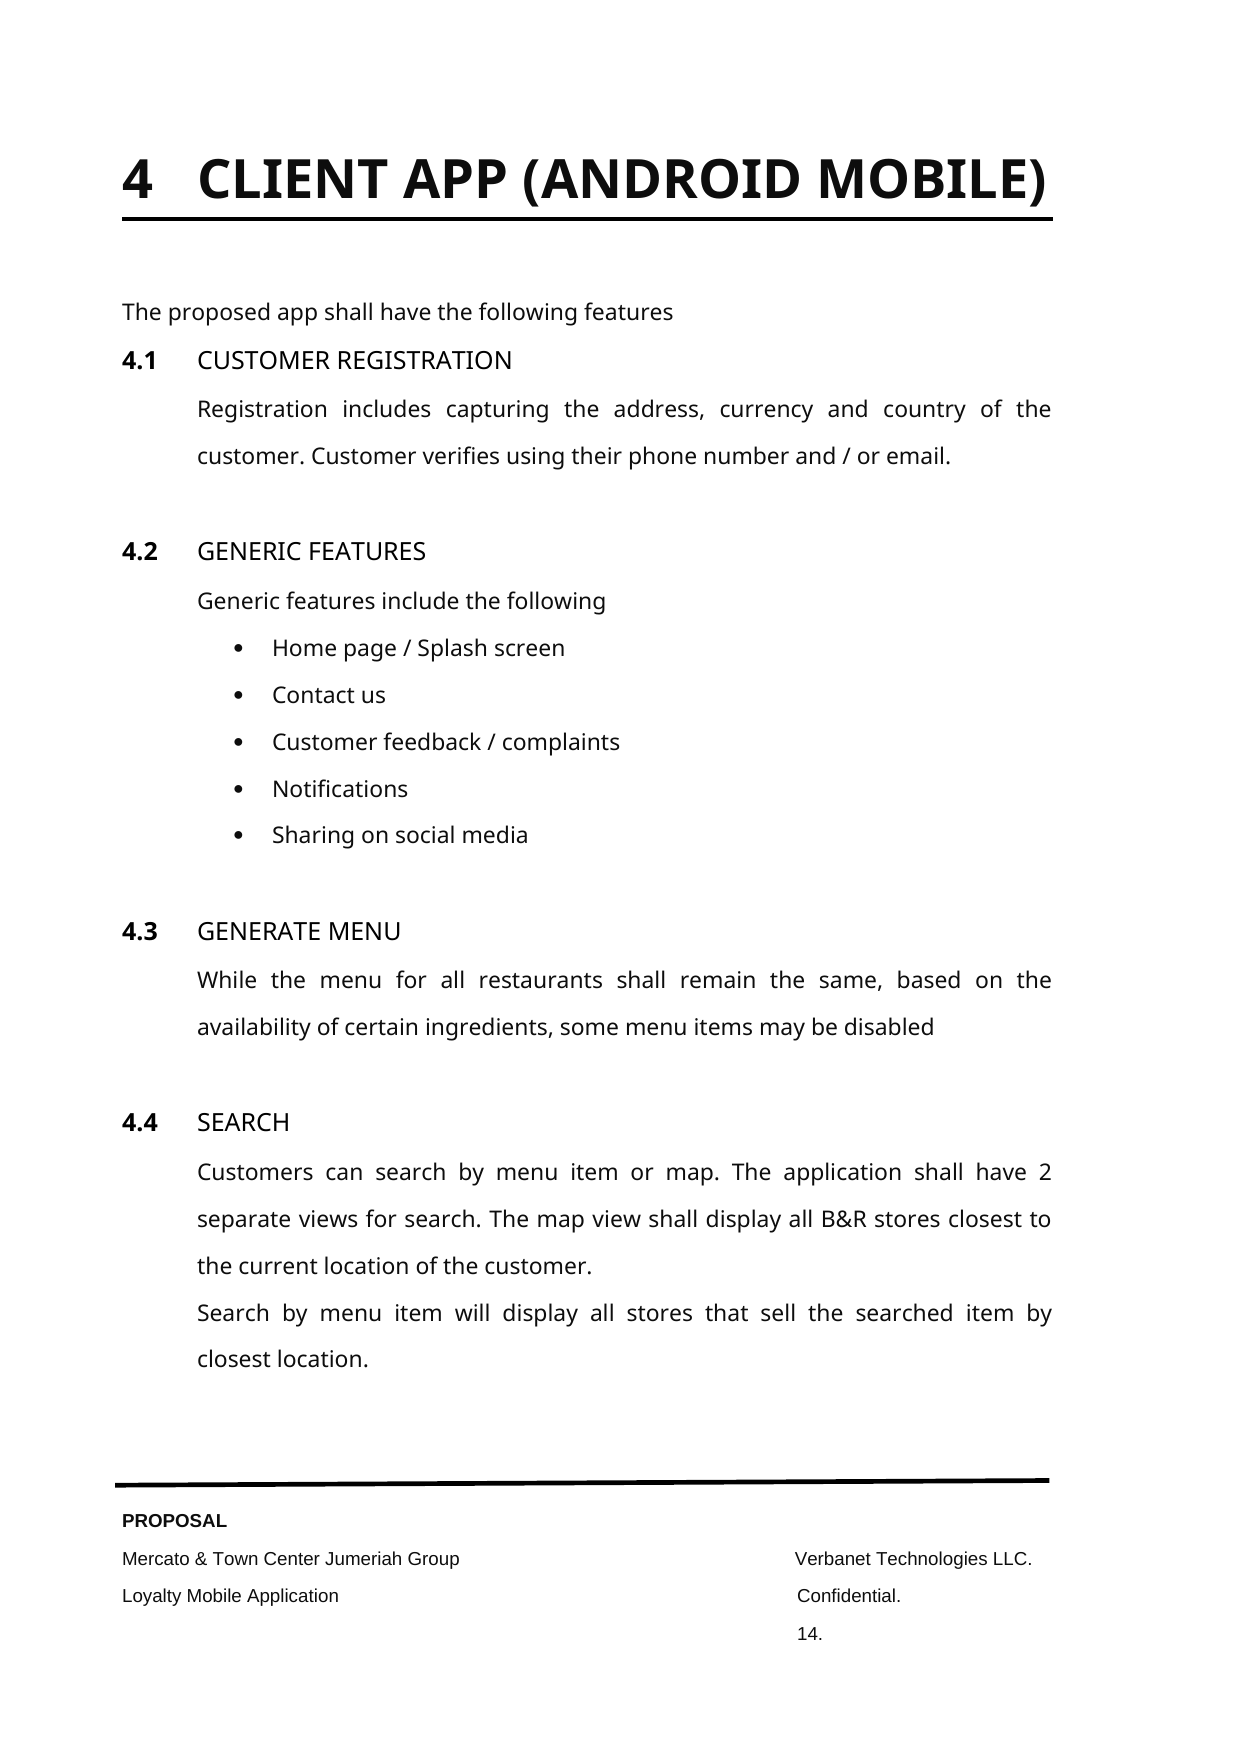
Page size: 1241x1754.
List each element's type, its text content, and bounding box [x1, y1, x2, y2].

subtitle GENERIC FEATURES [122, 534, 1053, 568]
list Home page / Splash screen [234, 632, 1053, 663]
subtitle GENERATE MENU [122, 913, 1053, 947]
text Customers can search by menu item or map. The application shall have 2 separate views for search. The map view shall display all B&R stores closest to the current location of the customer. [197, 1156, 1053, 1281]
text Generic features include the following [197, 585, 1053, 616]
list Notifications [234, 773, 1053, 804]
list Customer feedback / complaints [234, 726, 1053, 757]
list Sharing on social media [234, 819, 1053, 851]
text Search by menu item will display all stores that sell the searched item by closest location. [197, 1297, 1053, 1375]
subtitle SEARCH [122, 1105, 1053, 1139]
text Registration includes capturing the address, currency and country of the customer. Customer verifies using their phone number and / or email. [197, 393, 1053, 472]
text While the menu for all restaurants shall remain the same, based on the availability of certain ingredients, some menu items may be disabled [197, 964, 1053, 1042]
list Contact us [234, 679, 1053, 710]
subtitle CLIENT APP (ANDROID MOBILE) [122, 141, 1053, 217]
text The proposed app shall have the following features [122, 296, 1053, 327]
subtitle CUSTOMER REGISTRATION [122, 342, 1053, 376]
